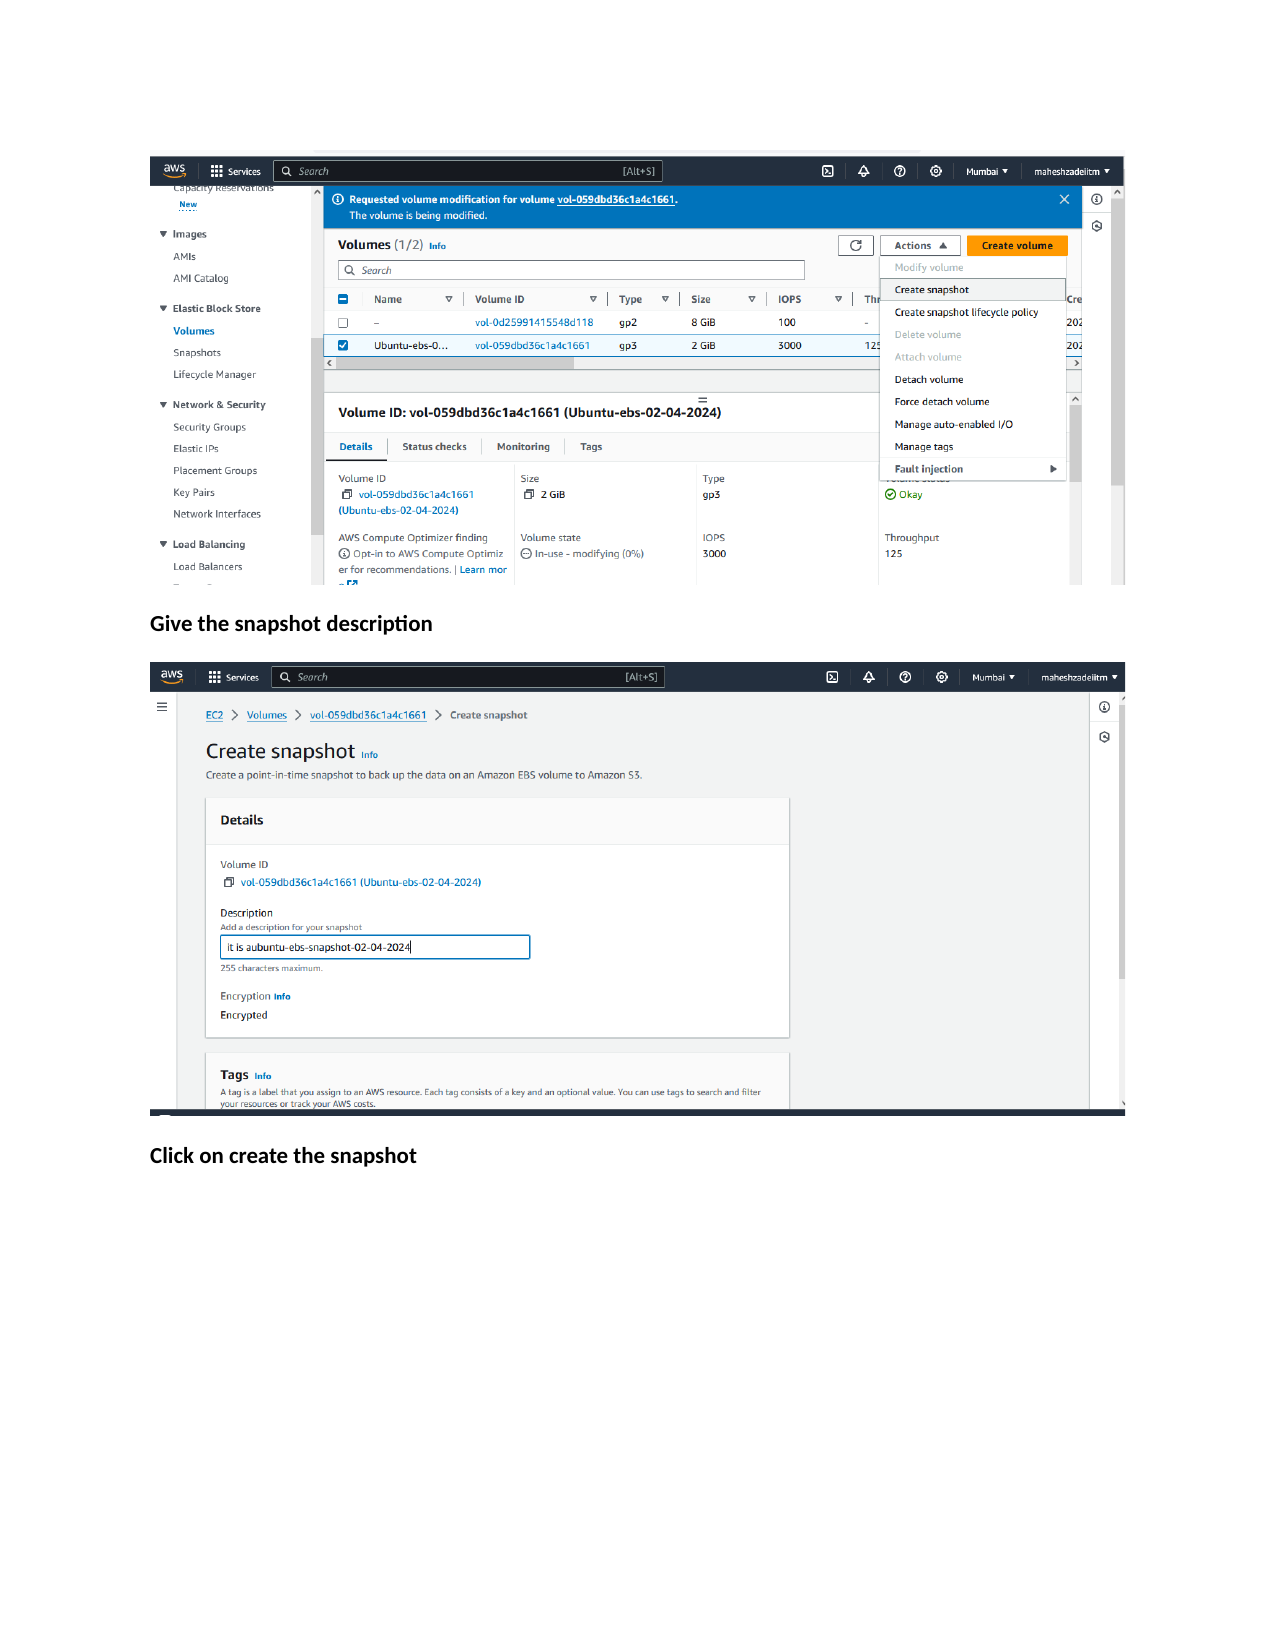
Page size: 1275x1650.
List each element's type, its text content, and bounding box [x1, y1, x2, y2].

picture [150, 150, 1125, 585]
text Click on create the snapshot [150, 1141, 1125, 1169]
picture [150, 662, 1125, 1116]
text Give the snapshot description [150, 609, 1125, 638]
